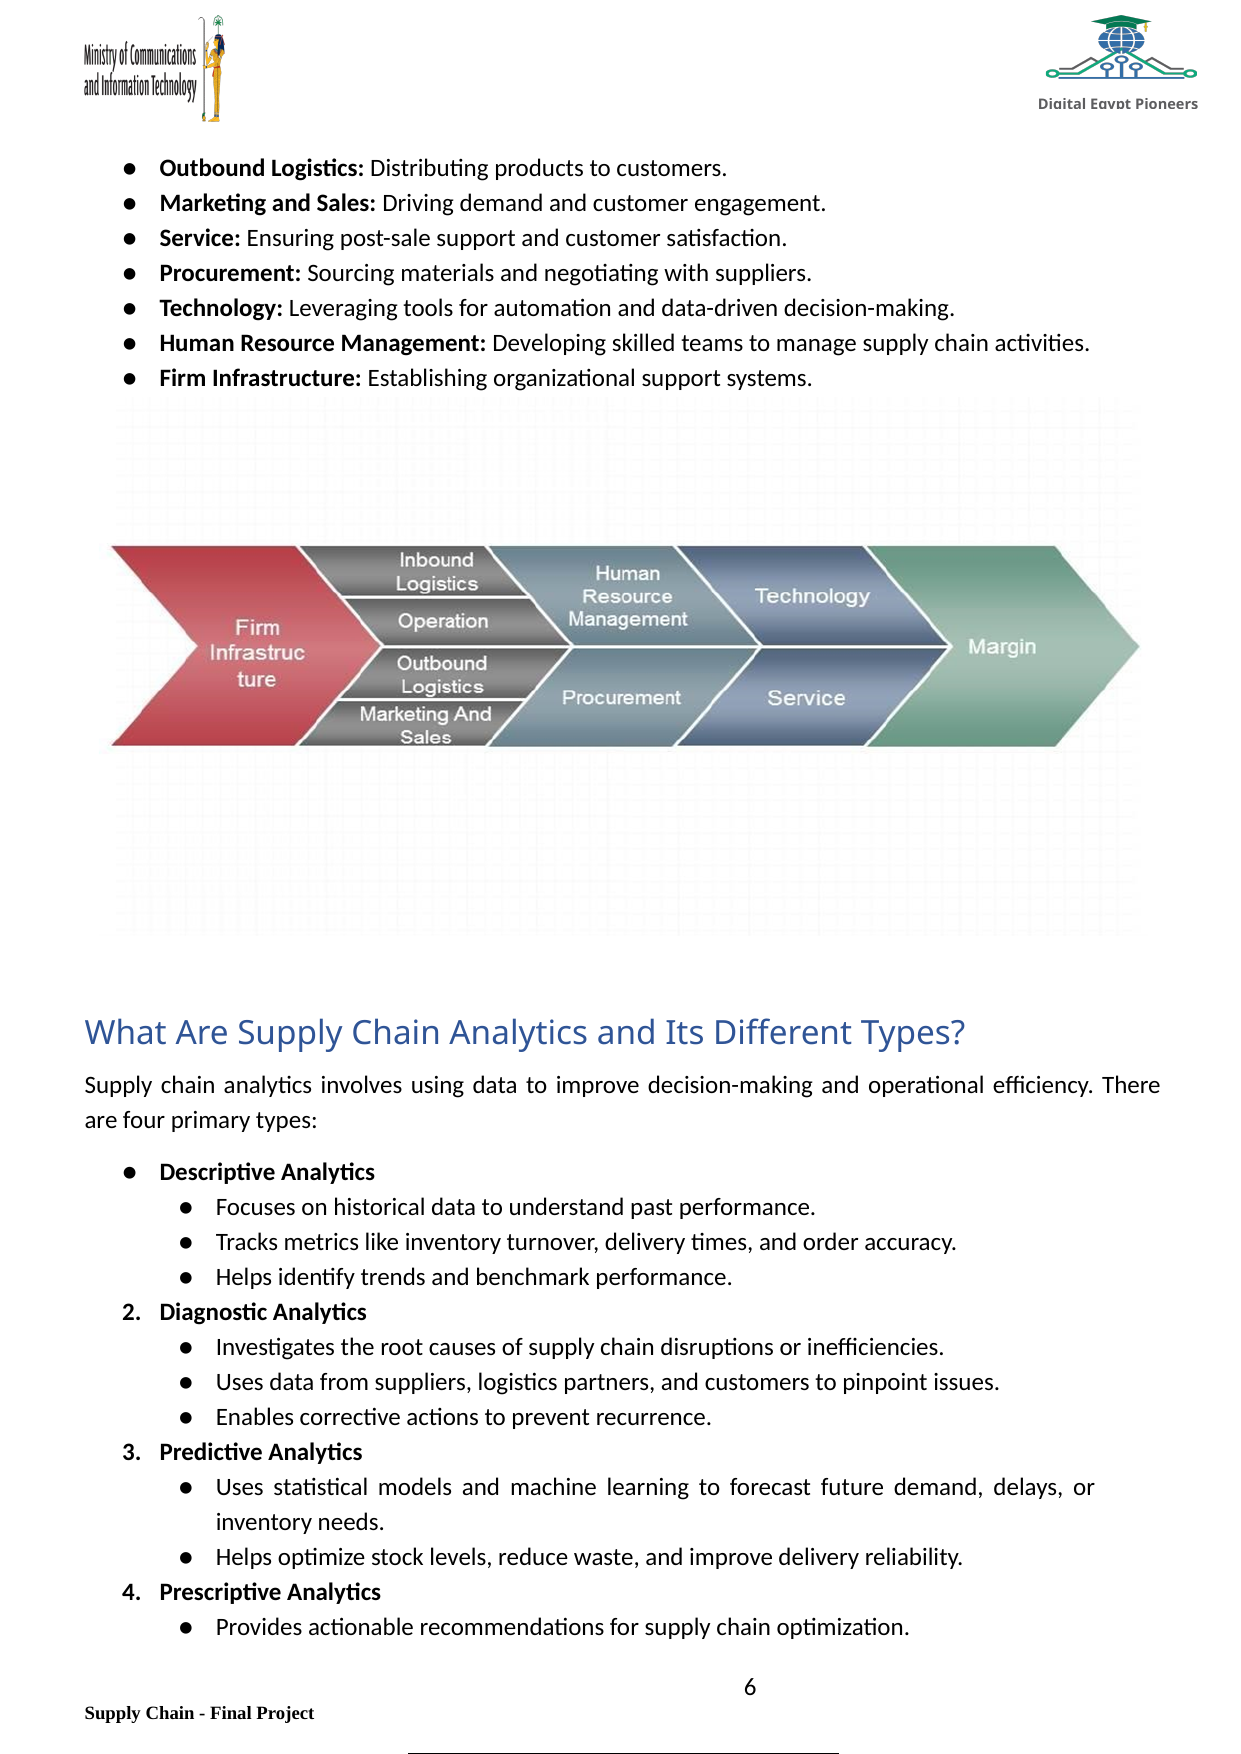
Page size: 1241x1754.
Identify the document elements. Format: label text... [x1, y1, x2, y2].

list Helps identify trends and benchmark performance. [178, 1261, 1097, 1291]
list Descriptive Analytics [122, 1156, 1097, 1186]
list Helps optimize stock levels, reduce waste, and improve delivery reliability. [178, 1541, 1097, 1571]
list Uses data from suppliers, logistics partners, and customers to pinpoint issues. [178, 1366, 1097, 1396]
list Marketing and Sales: Driving demand and customer engagement. [122, 188, 1097, 218]
list Service: Ensuring post-sale support and customer satisfaction. [122, 223, 1097, 253]
list Investigates the root causes of supply chain disruptions or inefficiencies. [178, 1331, 1097, 1361]
subtitle What Are Supply Chain Analytics and Its Different Types? [84, 1009, 1162, 1054]
list Outbound Logistics: Distributing products to customers. [122, 153, 1097, 183]
list Firm Infrastructure: Establishing organizational support systems. [122, 363, 1097, 393]
picture [98, 397, 1148, 936]
list Human Resource Management: Developing skilled teams to manage supply chain activities. [122, 328, 1097, 358]
text Supply chain analytics involves using data to improve decision-making and operational efficiency. There are four primary types: [84, 1069, 1162, 1135]
list Diagnostic Analytics [122, 1296, 1097, 1326]
list Enables corrective actions to prevent recurrence. [178, 1401, 1097, 1431]
list Tracks metrics like inventory turnover, delivery times, and order accuracy. [178, 1226, 1097, 1256]
list Focuses on historical data to understand past performance. [178, 1191, 1097, 1221]
list Predictive Analytics [122, 1436, 1097, 1466]
list Uses statistical models and machine learning to forecast future demand, delays, or inventory needs. [178, 1471, 1097, 1536]
list Technology: Leveraging tools for automation and data-driven decision-making. [122, 293, 1097, 323]
picture [1045, 15, 1197, 82]
list Prescriptive Analytics [122, 1576, 1097, 1606]
picture [84, 15, 225, 122]
list Provides actionable recommendations for supply chain optimization. [178, 1611, 1097, 1641]
list Procurement: Sourcing materials and negotiating with suppliers. [122, 258, 1097, 288]
